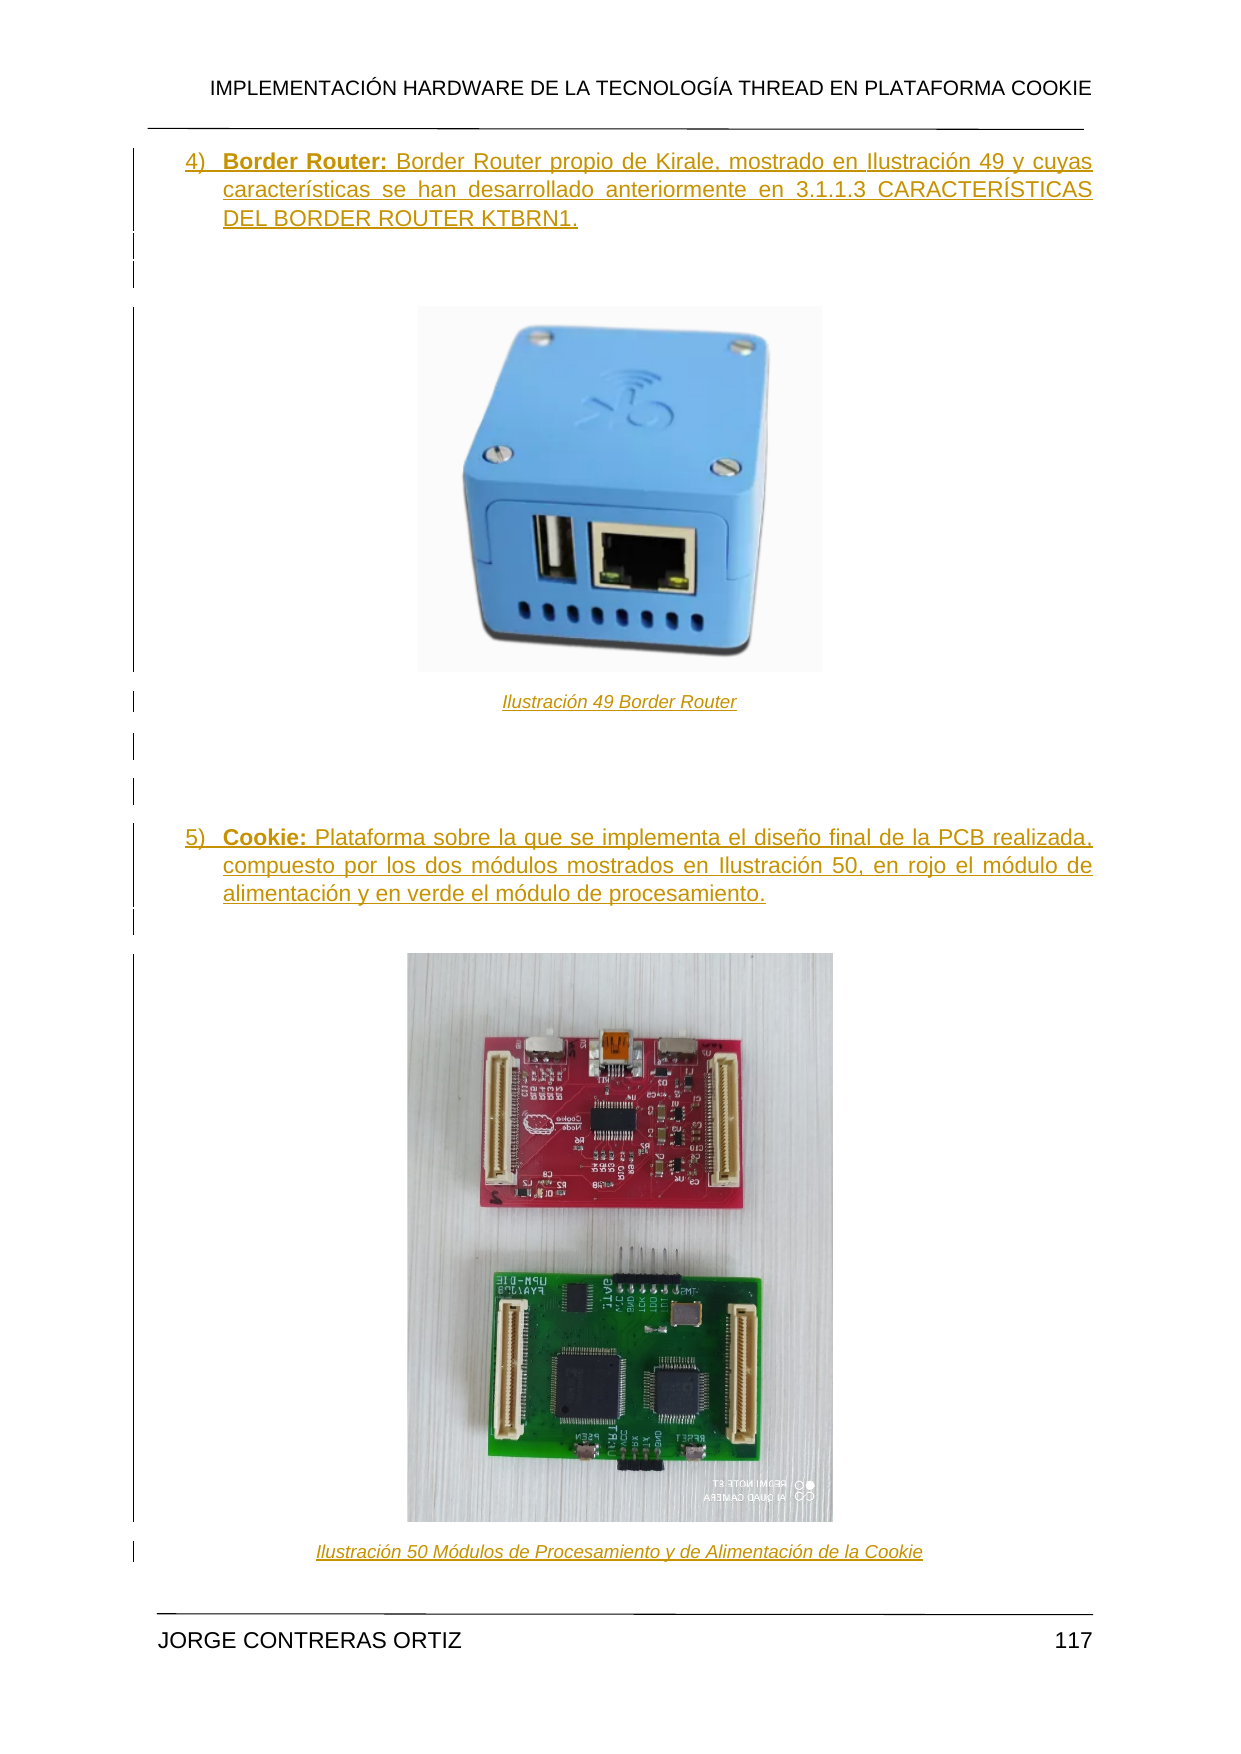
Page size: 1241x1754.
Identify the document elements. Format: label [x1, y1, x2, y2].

picture [407, 953, 833, 1522]
picture [417, 306, 823, 672]
